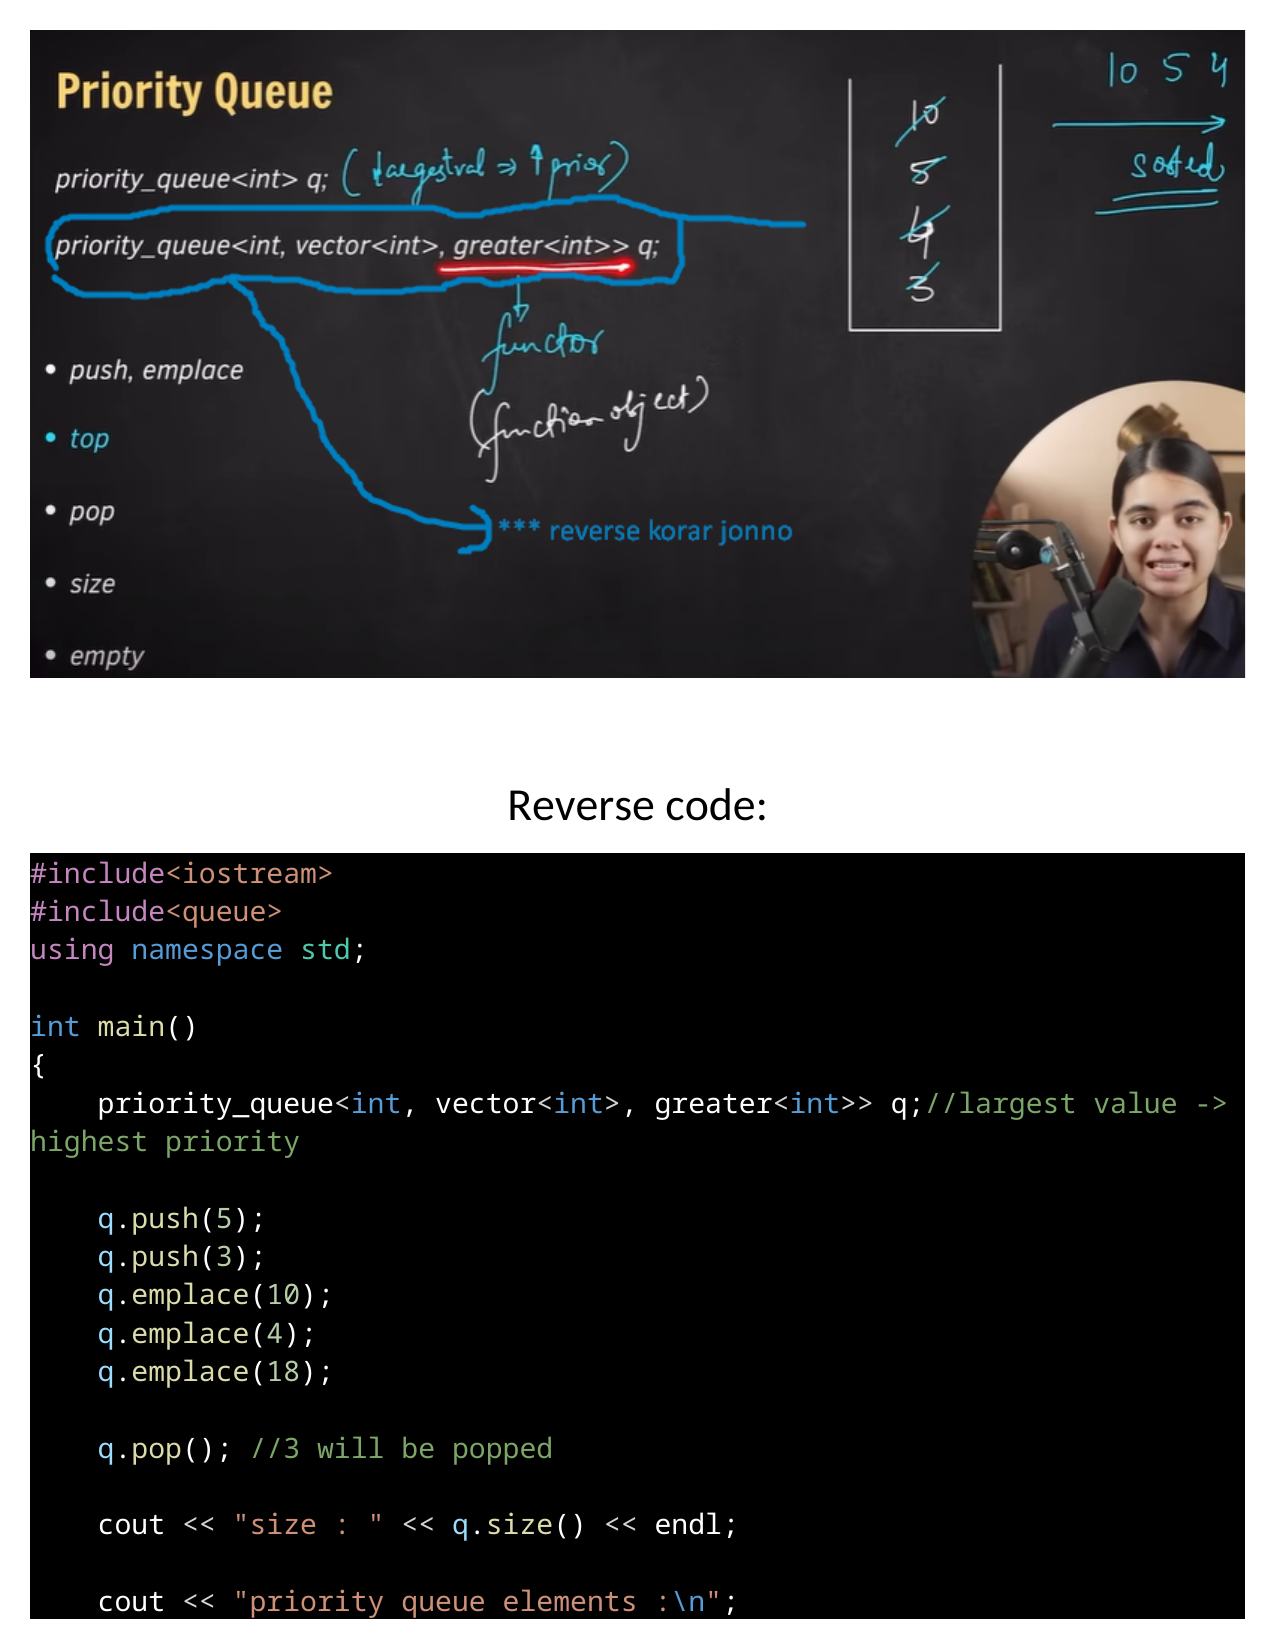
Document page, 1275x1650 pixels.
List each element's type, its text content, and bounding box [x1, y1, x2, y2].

text cout << "priority queue elements :\n"; [30, 1581, 1245, 1619]
text q.emplace(18); [30, 1351, 1245, 1389]
text cout << "size : " << q.size() << endl; [30, 1504, 1245, 1543]
text q.emplace(4); [30, 1313, 1245, 1351]
text q.push(3); [30, 1236, 1245, 1274]
text using namespace std; [30, 929, 1245, 968]
text Reverse code: [30, 776, 1245, 832]
text q.emplace(10); [30, 1274, 1245, 1313]
text int main() [30, 1006, 1245, 1044]
text { [30, 1044, 1245, 1083]
text q.pop(); //3 will be popped [30, 1428, 1245, 1466]
text #include<iostream> [30, 853, 1245, 891]
picture [30, 30, 1246, 678]
text q.push(5); [30, 1198, 1245, 1236]
text priority_queue<int, vector<int>, greater<int>> q;//largest value -> highest priority [30, 1083, 1245, 1159]
text #include<queue> [30, 891, 1245, 929]
